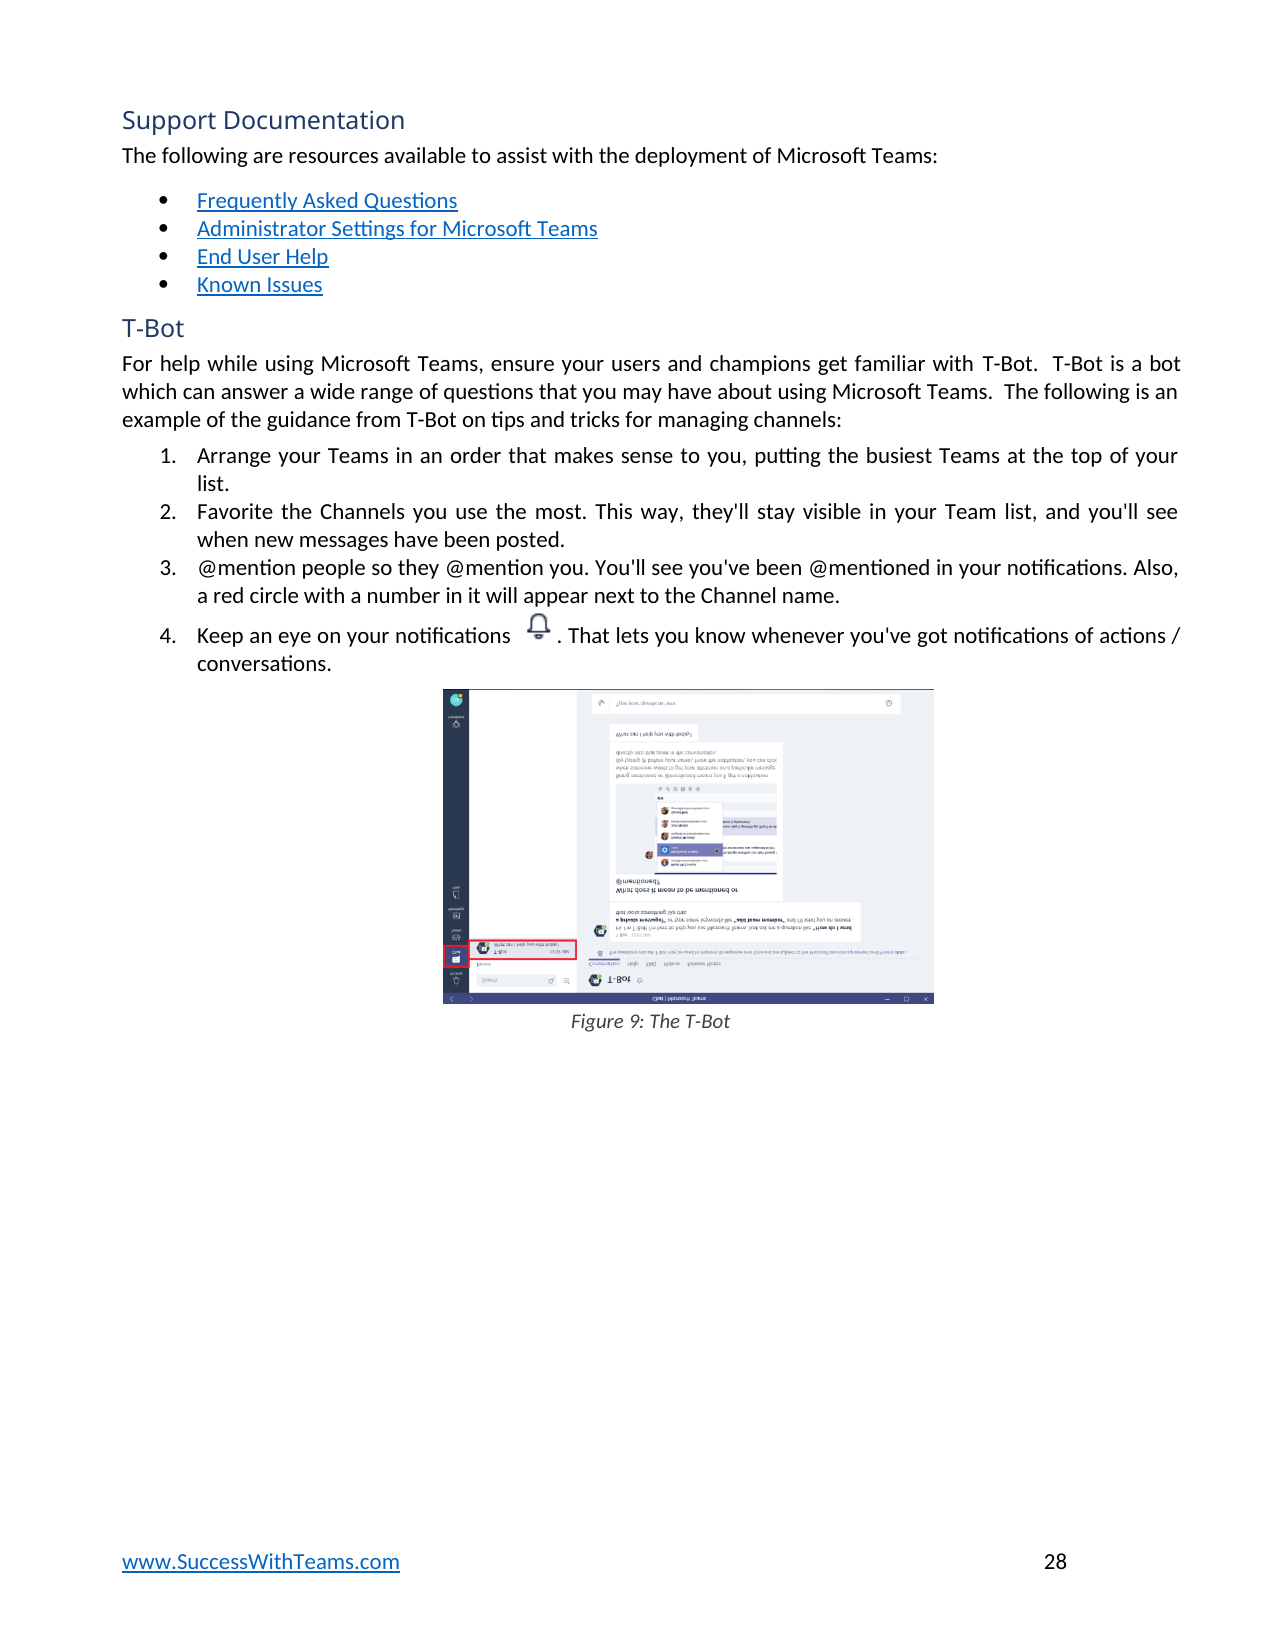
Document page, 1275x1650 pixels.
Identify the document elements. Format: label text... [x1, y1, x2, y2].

subtitle Support Documentation [122, 103, 1181, 137]
list @mention people so they @mention you. You'll see you've been @mentioned in your notifications. Also, a red circle with a number in it will appear next to the Channel name. [159, 553, 1181, 609]
list Known Issues [159, 270, 1181, 298]
text For help while using Microsoft Teams, ensure your users and champions get familiar with T-Bot. T-Bot is a bot which can answer a wide range of questions that you may have about using Microsoft Teams. The following is an example of the guidance from T-Bot on tips and tricks for managing channels: [122, 349, 1181, 433]
text The following are resources available to assist with the deployment of Microsoft Teams: [122, 141, 1181, 169]
list Frequently Asked Questions [159, 186, 1181, 214]
list Administrator Settings for Microsoft Teams [159, 214, 1181, 242]
list Arrange your Teams in an order that makes sense to you, putting the busiest Teams at the top of your list. [159, 441, 1181, 497]
list Favorite the Channels you use the most. This way, they'll stay visible in your Team list, and you'll see when new messages have been posted. [159, 497, 1181, 553]
picture [443, 689, 934, 1004]
text Figure 9: The T-Bot [122, 1008, 1181, 1034]
list End User Help [159, 242, 1181, 270]
picture [522, 609, 557, 644]
list Keep an eye on your notifications . That lets you know whenever you've got notifications of actions / conversations. [159, 609, 1181, 677]
subtitle T-Bot [122, 311, 1181, 344]
